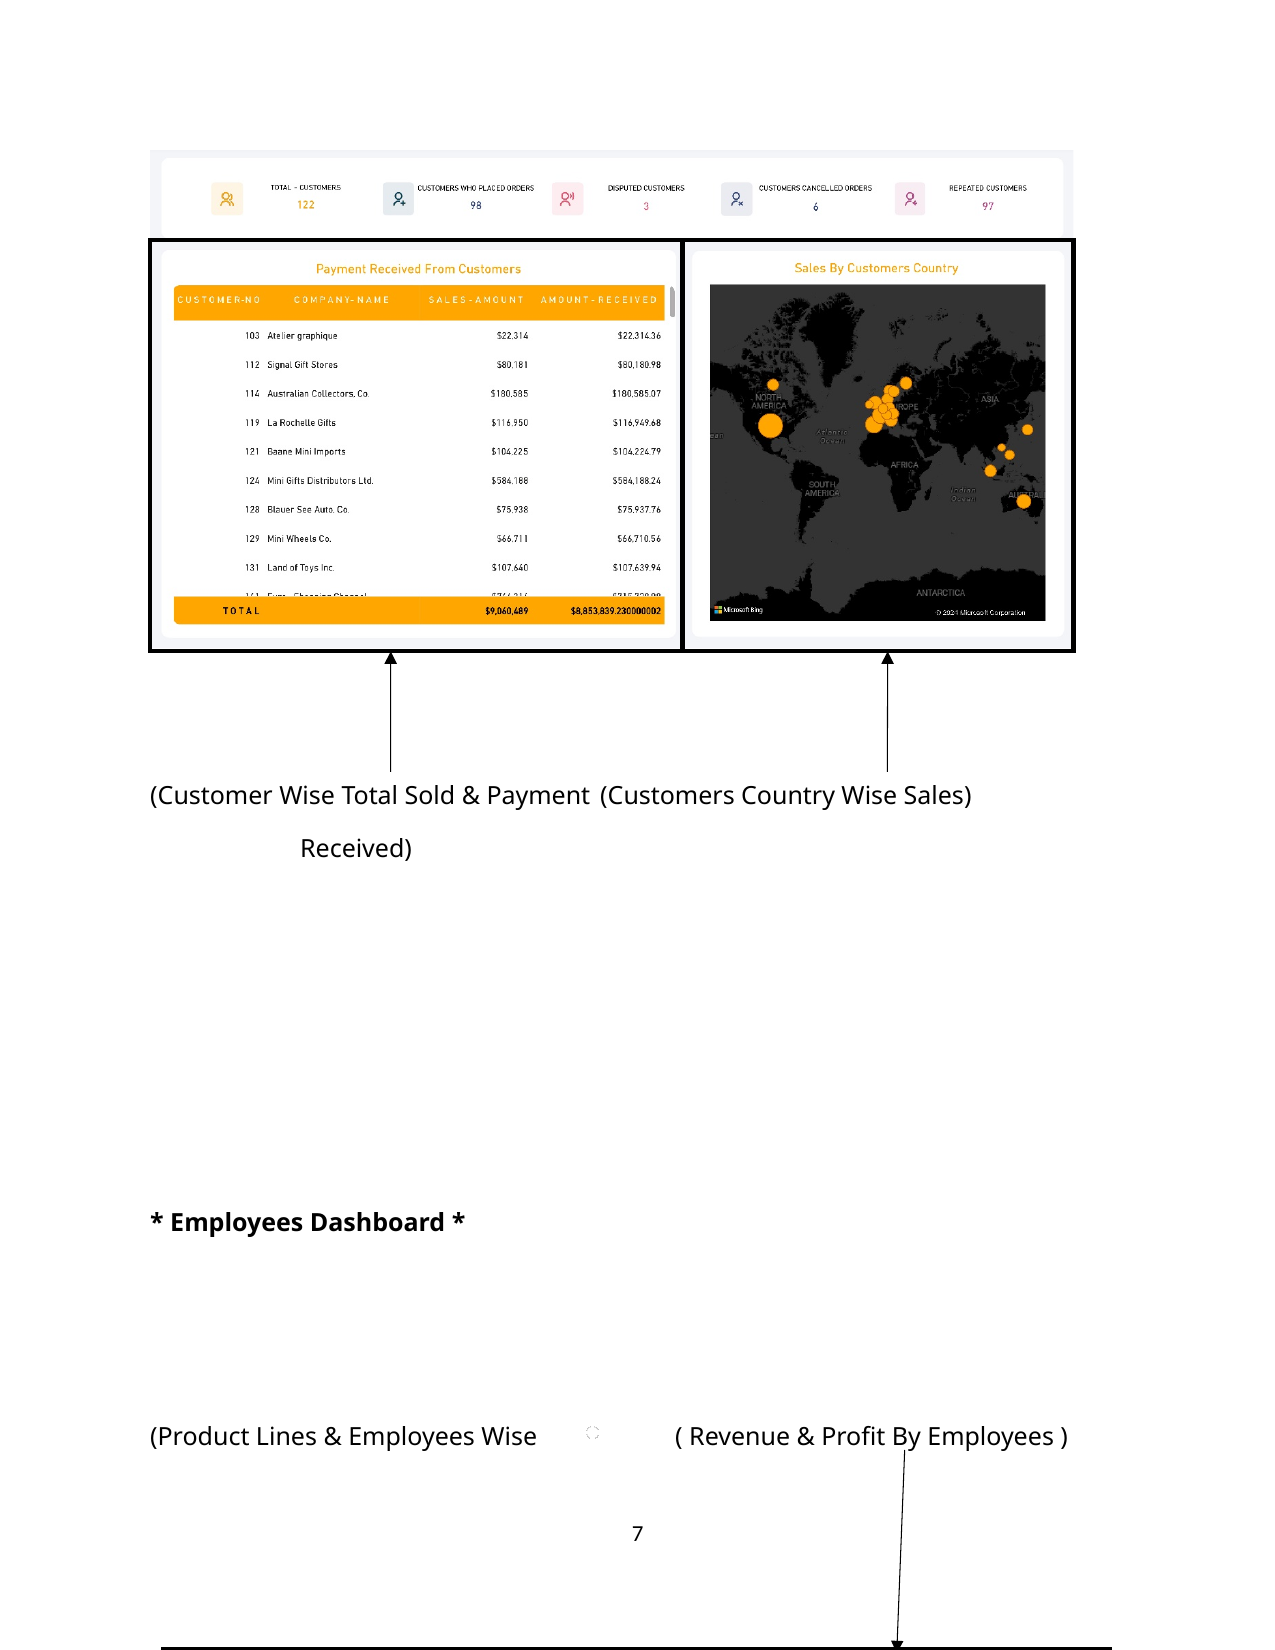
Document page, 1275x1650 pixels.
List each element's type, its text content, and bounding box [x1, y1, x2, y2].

picture [685, 242, 1071, 649]
picture [586, 1426, 599, 1439]
picture [150, 150, 1074, 238]
picture [152, 242, 680, 649]
text Received) [225, 831, 1125, 865]
text (Product Lines & Employees Wise ( Revenue & Profit By Employees ) [150, 1418, 1125, 1453]
text * Employees Dashboard * [150, 1205, 1125, 1239]
text (Customer Wise Total Sold & Payment (Customers Country Wise Sales) [150, 777, 1125, 811]
